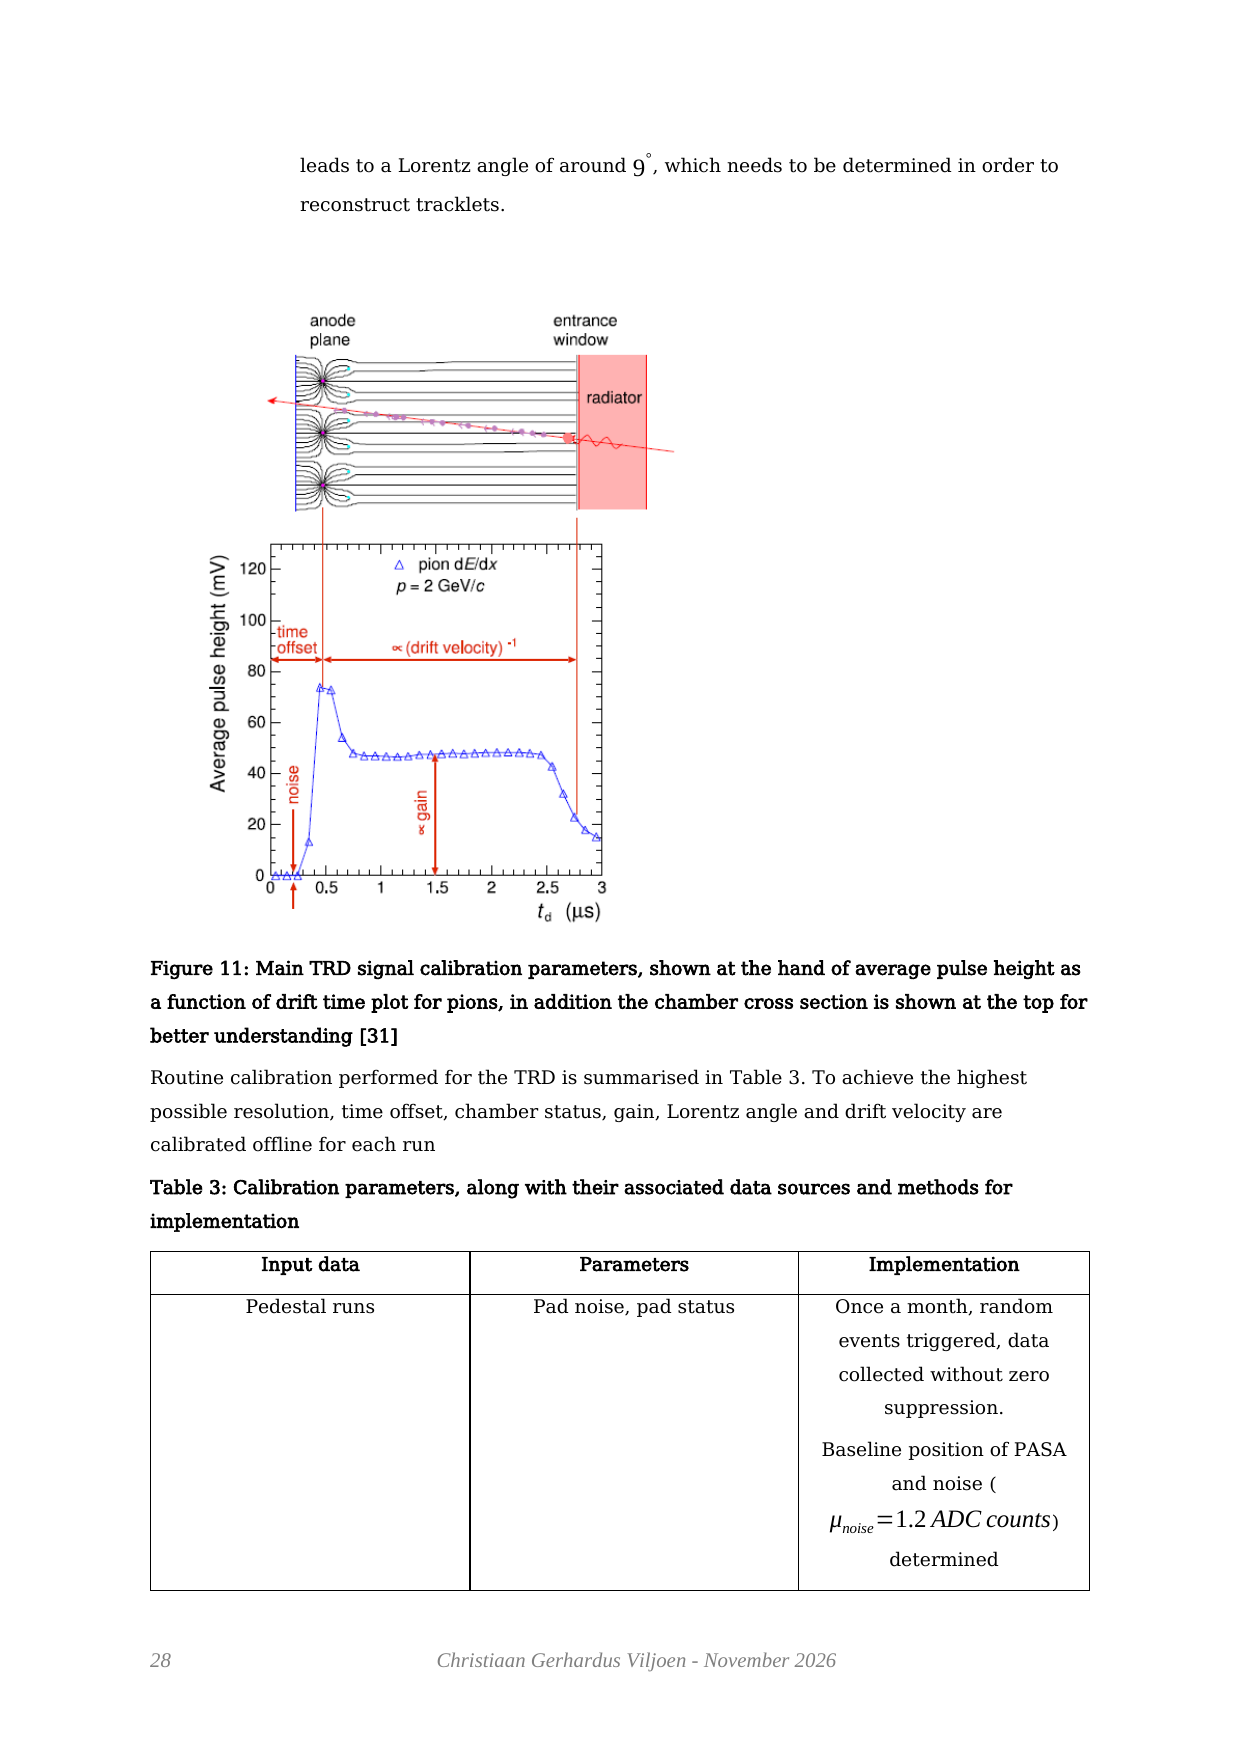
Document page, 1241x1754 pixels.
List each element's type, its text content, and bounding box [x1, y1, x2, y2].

table_header Parameters [471, 1252, 798, 1294]
text Routine calibration performed for the TRD is summarised in Table 3. To achieve the highest possible resolution, time offset, chamber status, gain, Lorentz angle and drift velocity are calibrated offline for each run [150, 1066, 1090, 1156]
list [262, 150, 1090, 215]
table_cell Pedestal runs [151, 1295, 469, 1590]
table_header Input data [151, 1252, 469, 1294]
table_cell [799, 1295, 1089, 1590]
text Table 3: Calibration parameters, along with their associated data sources and methods for implementation [150, 1175, 1090, 1232]
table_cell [471, 1295, 798, 1590]
picture [150, 276, 704, 937]
table_header Implementation [799, 1252, 1089, 1294]
text Figure 20: Main TRD signal calibration parameters, shown at the hand of average pulse height as a function of drift time plot for pions, in addition the chamber cross section is shown at the top for better understanding [150, 956, 1090, 1046]
